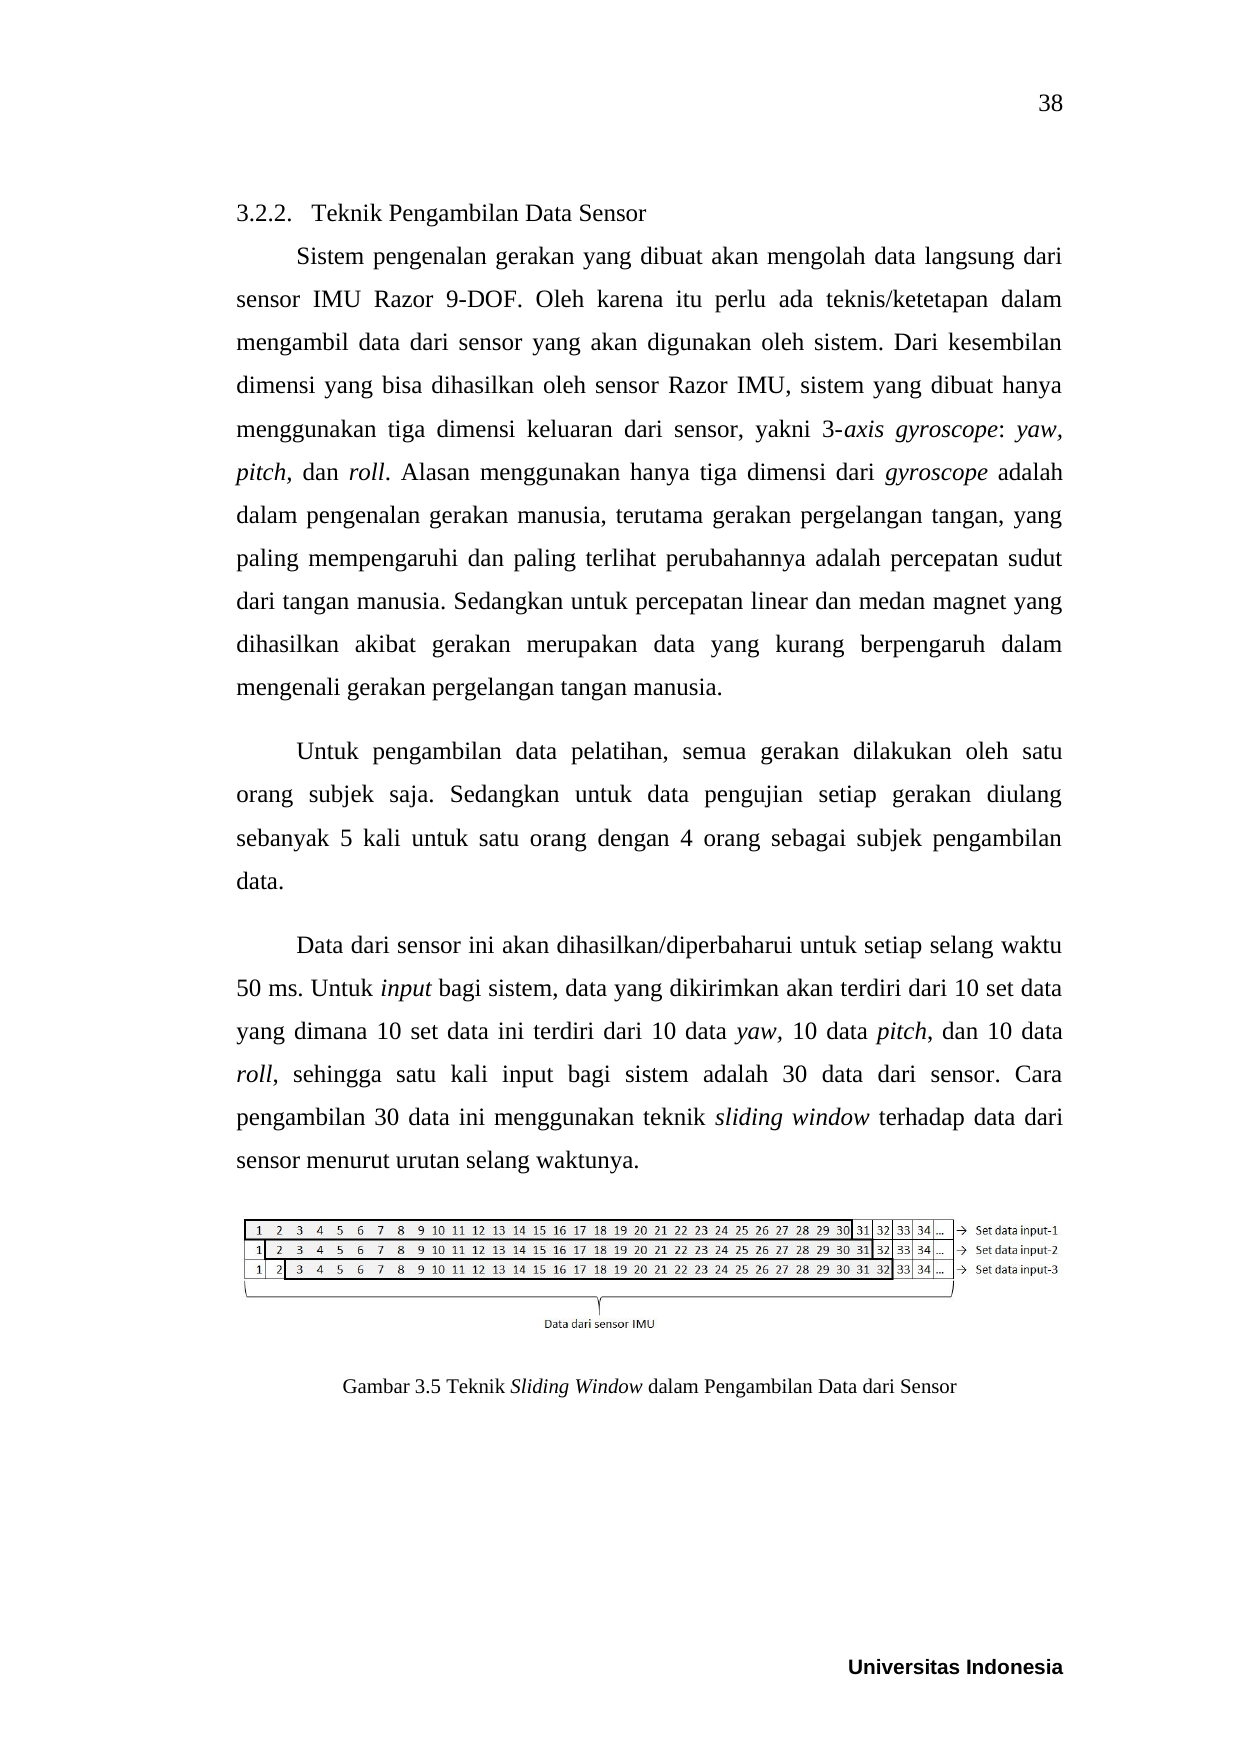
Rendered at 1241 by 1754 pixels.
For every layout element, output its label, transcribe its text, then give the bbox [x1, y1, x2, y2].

text Gambar 3.5 Teknik Sliding Window dalam Pengambilan Data dari Sensor [236, 1374, 1063, 1398]
text Data dari sensor ini akan dihasilkan/diperbaharui untuk setiap selang waktu 50 ms. Untuk input bagi sistem, data yang dikirimkan akan terdiri dari 10 set data yang dimana 10 set data ini terdiri dari 10 data yaw, 10 data pitch, dan 10 data roll, sehingga satu kali input bagi sistem adalah 30 data dari sensor. Cara pengambilan 30 data ini menggunakan teknik sliding window terhadap data dari sensor menurut urutan selang waktunya. [236, 930, 1063, 1174]
text Untuk pengambilan data pelatihan, semua gerakan dilakukan oleh satu orang subjek saja. Sedangkan untuk data pengujian setiap gerakan diulang sebanyak 5 kali untuk satu orang dengan 4 orang sebagai subjek pengambilan data. [236, 736, 1063, 894]
text Sistem pengenalan gerakan yang dibuat akan mengolah data langsung dari sensor IMU Razor 9-DOF. Oleh karena itu perlu ada teknis/ketetapan dalam mengambil data dari sensor yang akan digunakan oleh sistem. Dari kesembilan dimensi yang bisa dihasilkan oleh sensor Razor IMU, sistem yang dibuat hanya menggunakan tiga dimensi keluaran dari sensor, yakni 3-axis gyroscope: yaw, pitch, dan roll. Alasan menggunakan hanya tiga dimensi dari gyroscope adalah dalam pengenalan gerakan manusia, terutama gerakan pergelangan tangan, yang paling mempengaruhi dan paling terlihat perubahannya adalah percepatan sudut dari tangan manusia. Sedangkan untuk percepatan linear dan medan magnet yang dihasilkan akibat gerakan merupakan data yang kurang berpengaruh dalam mengenali gerakan pergelangan tangan manusia. [236, 241, 1063, 701]
picture [236, 1209, 1063, 1339]
text Teknik Pengambilan Data Sensor [236, 198, 1063, 227]
